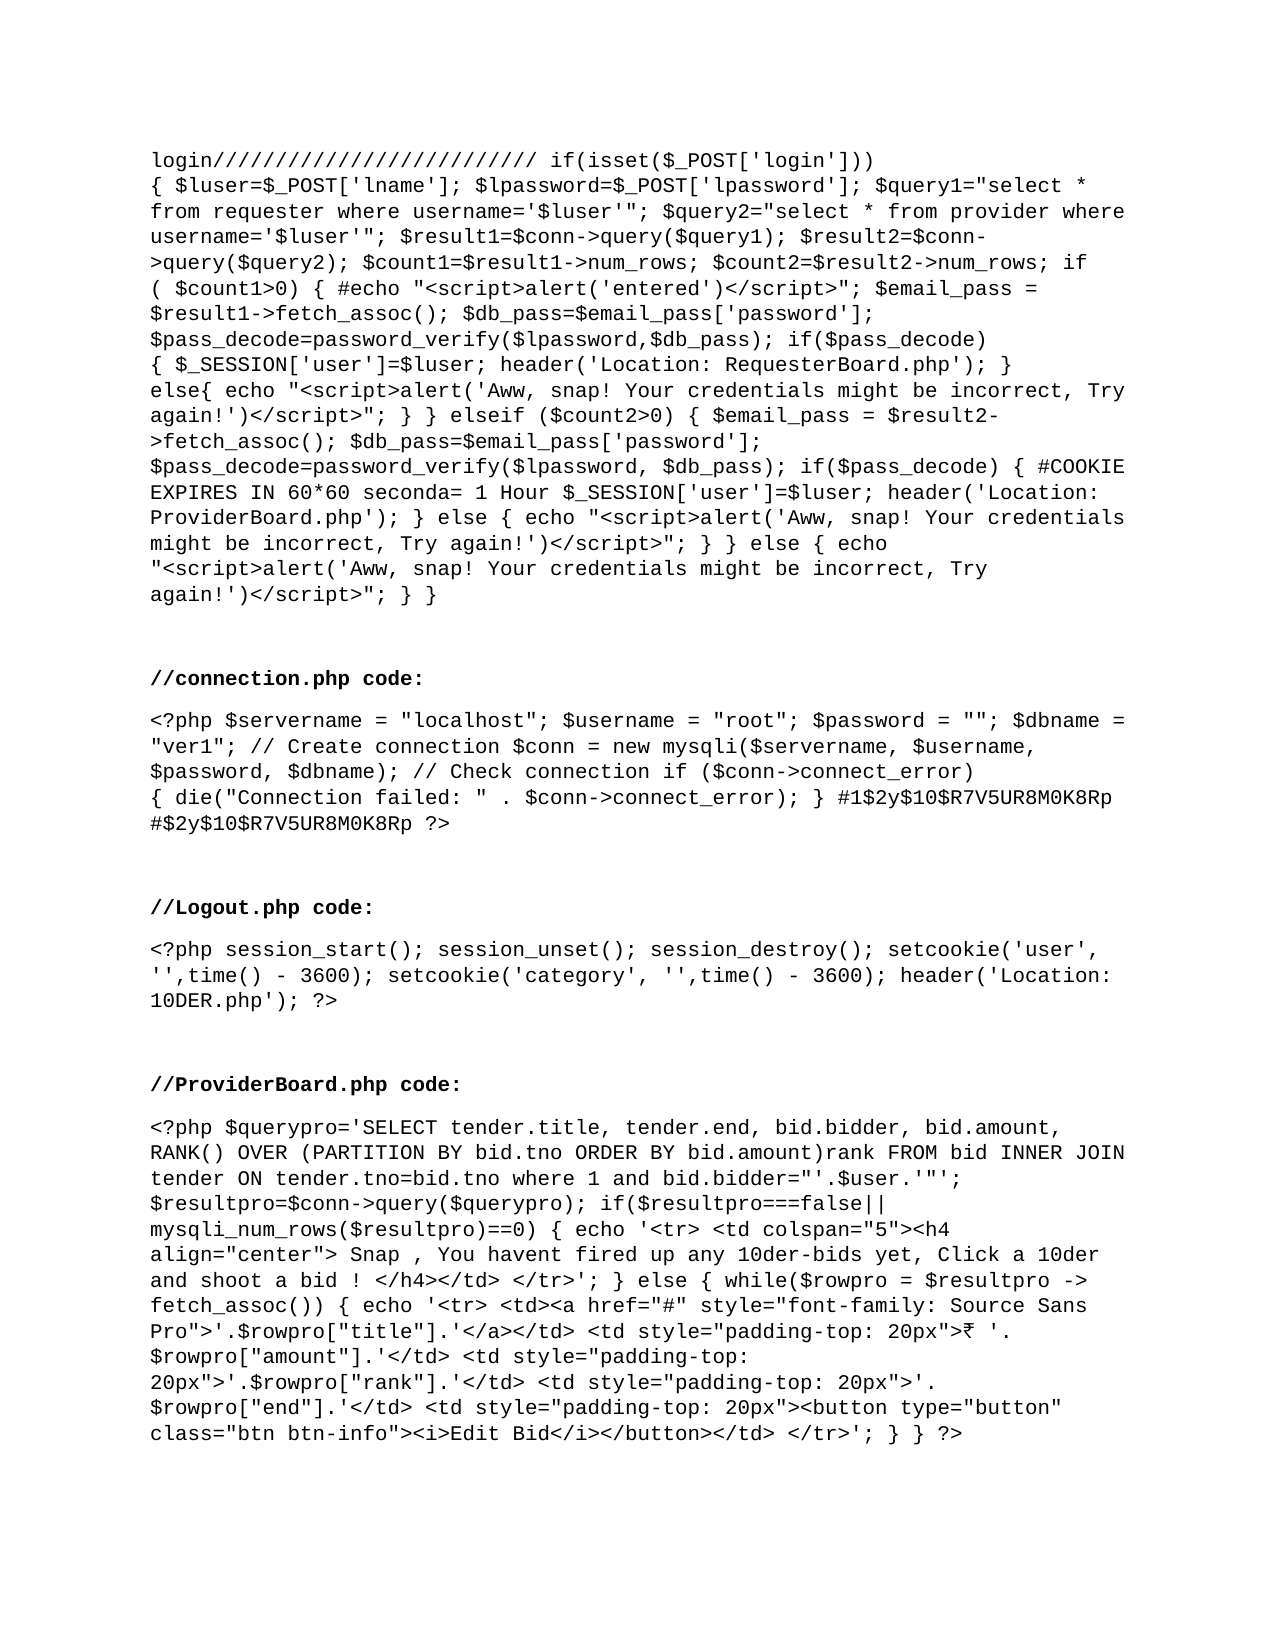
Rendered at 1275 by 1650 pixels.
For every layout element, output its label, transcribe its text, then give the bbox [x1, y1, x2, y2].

text //connection.php code: [150, 668, 1125, 692]
text <?php session_start(); session_unset(); session_destroy(); setcookie('user', '',time() - 3600); setcookie('category', '',time() - 3600); header('Location: 10DER.php'); ?> [150, 939, 1125, 1014]
text //Logout.php code: [150, 897, 1125, 921]
text //ProviderBoard.php code: [150, 1074, 1125, 1098]
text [150, 150, 1125, 607]
text <?php $querypro='SELECT tender.title, tender.end, bid.bidder, bid.amount, RANK() OVER (PARTITION BY bid.tno ORDER BY bid.amount)rank FROM bid INNER JOIN tender ON tender.tno=bid.tno where 1 and bid.bidder="'.$user.'"'; $resultpro=$conn->query($querypro); if($resultpro===false||mysqli_num_rows($resultpro)==0) { echo '<tr> <td colspan="5"><h4 align="center"> Snap , You havent fired up any 10der-bids yet, Click a 10der and shoot a bid ! </h4></td> </tr>'; } else { while($rowpro = $resultpro -> fetch_assoc()) { echo '<tr> <td><a href="#" style="font-family: Source Sans Pro">'.$rowpro["title"].'</a></td> <td style="padding-top: 20px">₹ '.$rowpro["amount"].'</td> <td style="padding-top: 20px">'.$rowpro["rank"].'</td> <td style="padding-top: 20px">'.$rowpro["end"].'</td> <td style="padding-top: 20px"><button type="button" class="btn btn-info"><i>Edit Bid</i></button></td> </tr>'; } } ?> [150, 1117, 1125, 1447]
text <?php $servername = "localhost"; $username = "root"; $password = ""; $dbname = "ver1"; // Create connection $conn = new mysqli($servername, $username,$password, $dbname); // Check connection if ($conn->connect_error) { die("Connection failed: " . $conn->connect_error); } #1$2y$10$R7V5UR8M0K8Rp #$2y$10$R7V5UR8M0K8Rp ?> [150, 710, 1125, 836]
